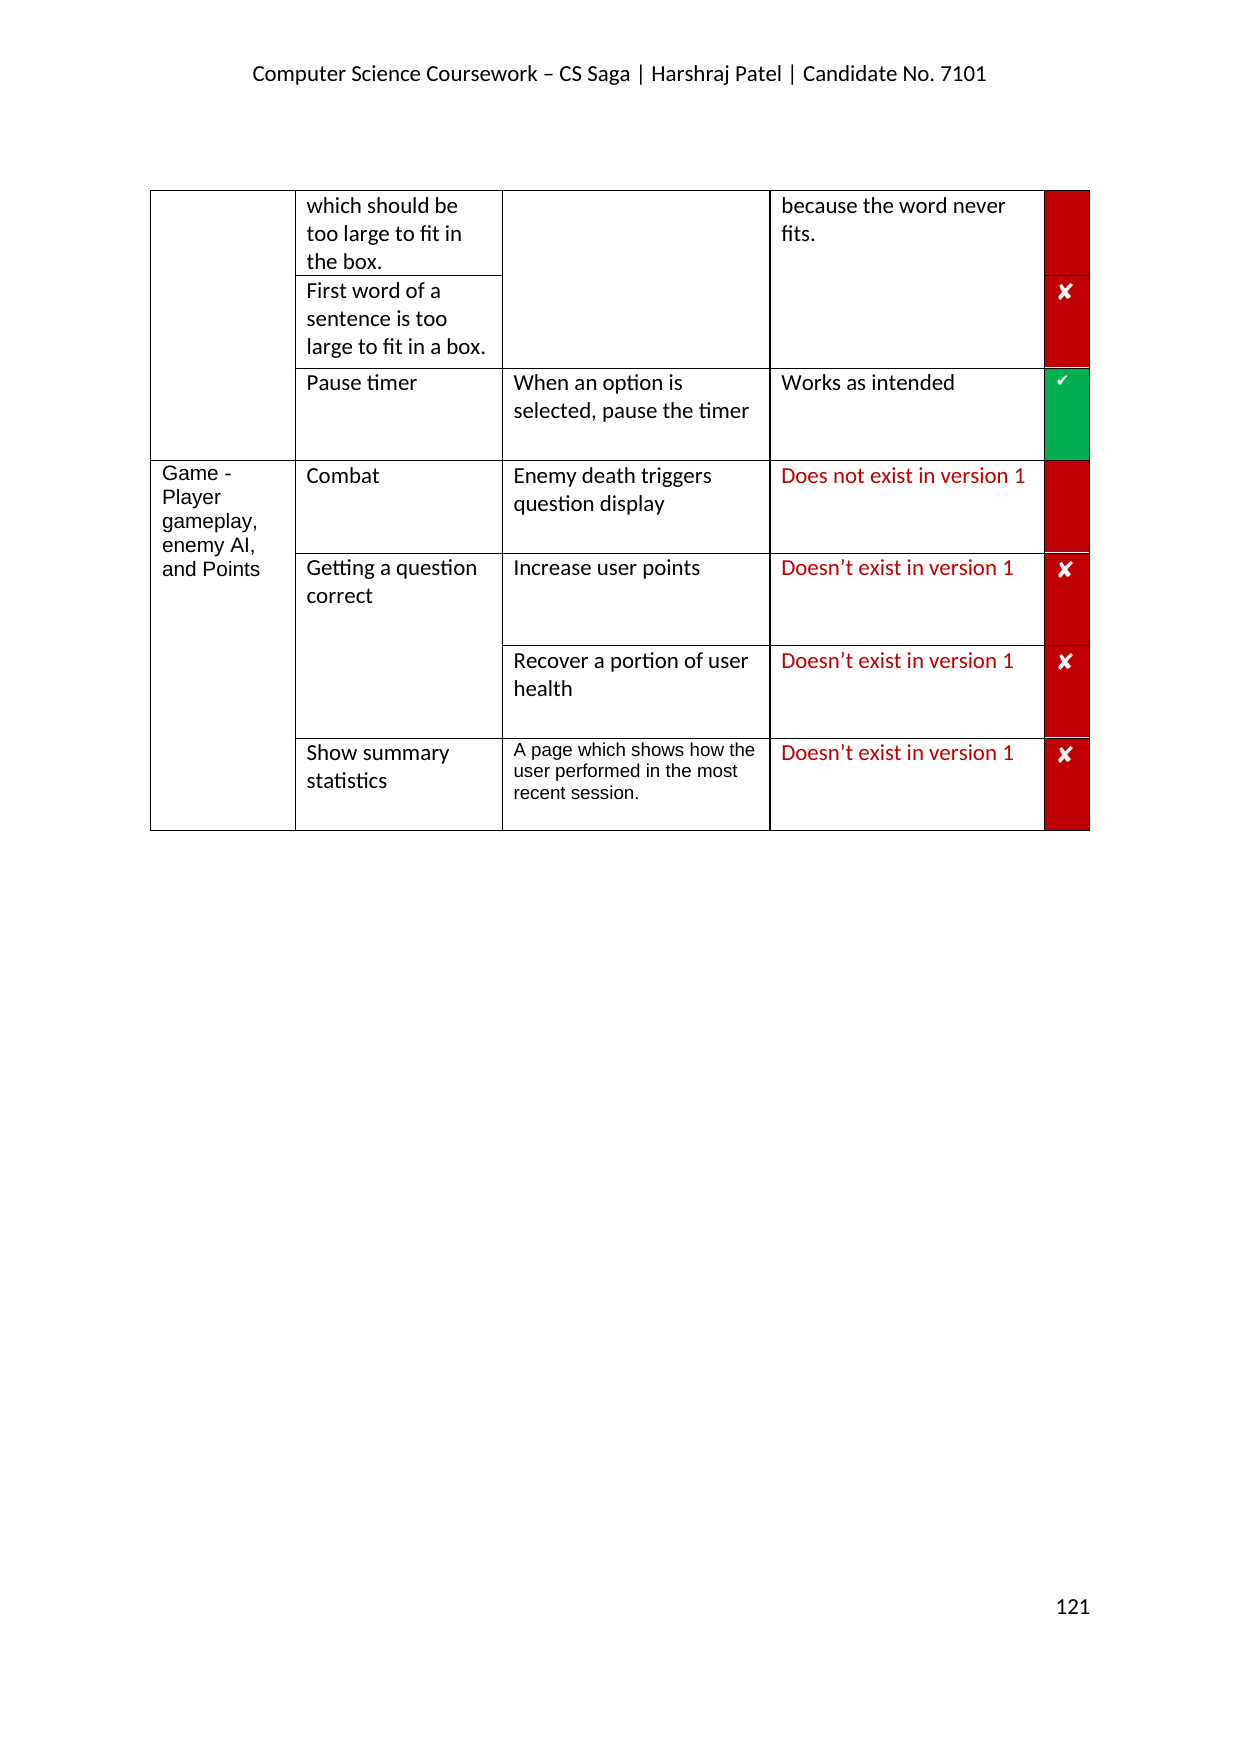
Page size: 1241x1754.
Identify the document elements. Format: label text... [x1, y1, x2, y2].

table_cell Works as intended [771, 369, 1044, 460]
table_cell ✘ [1045, 739, 1089, 830]
table_cell Game - Player gameplay, enemy AI, and Points [151, 461, 295, 830]
table_cell ✘ [1045, 276, 1089, 367]
table_cell Pause timer [296, 369, 502, 460]
table_cell ✔ [1045, 369, 1089, 460]
table_cell Enemy death triggers question display [503, 461, 769, 552]
table_cell ✘ [1045, 191, 1089, 275]
table_cell ✘ [1045, 554, 1089, 645]
table_cell Doesn’t exist in version 1 [771, 554, 1044, 645]
table_cell Combat [296, 461, 502, 552]
table_cell First word of a sentence is too large to fit in a box. [296, 276, 502, 367]
table_cell Recover a portion of user health [503, 646, 769, 737]
table_cell Getting a question correct [296, 554, 502, 737]
table_cell Show summary statistics [296, 739, 502, 830]
table_cell A page which shows how the user performed in the most recent session. [503, 739, 769, 830]
table_cell Increase user points [503, 554, 769, 645]
table_cell ✘ [1045, 646, 1089, 737]
table_cell When an option is selected, pause the timer [503, 369, 769, 460]
table_cell Doesn’t exist in version 1 [771, 646, 1044, 737]
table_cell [771, 191, 1044, 367]
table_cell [296, 191, 502, 275]
table_cell [1045, 461, 1089, 552]
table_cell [503, 191, 769, 367]
table_cell Does not exist in version 1 [771, 461, 1044, 552]
table_cell Doesn’t exist in version 1 [771, 739, 1044, 830]
